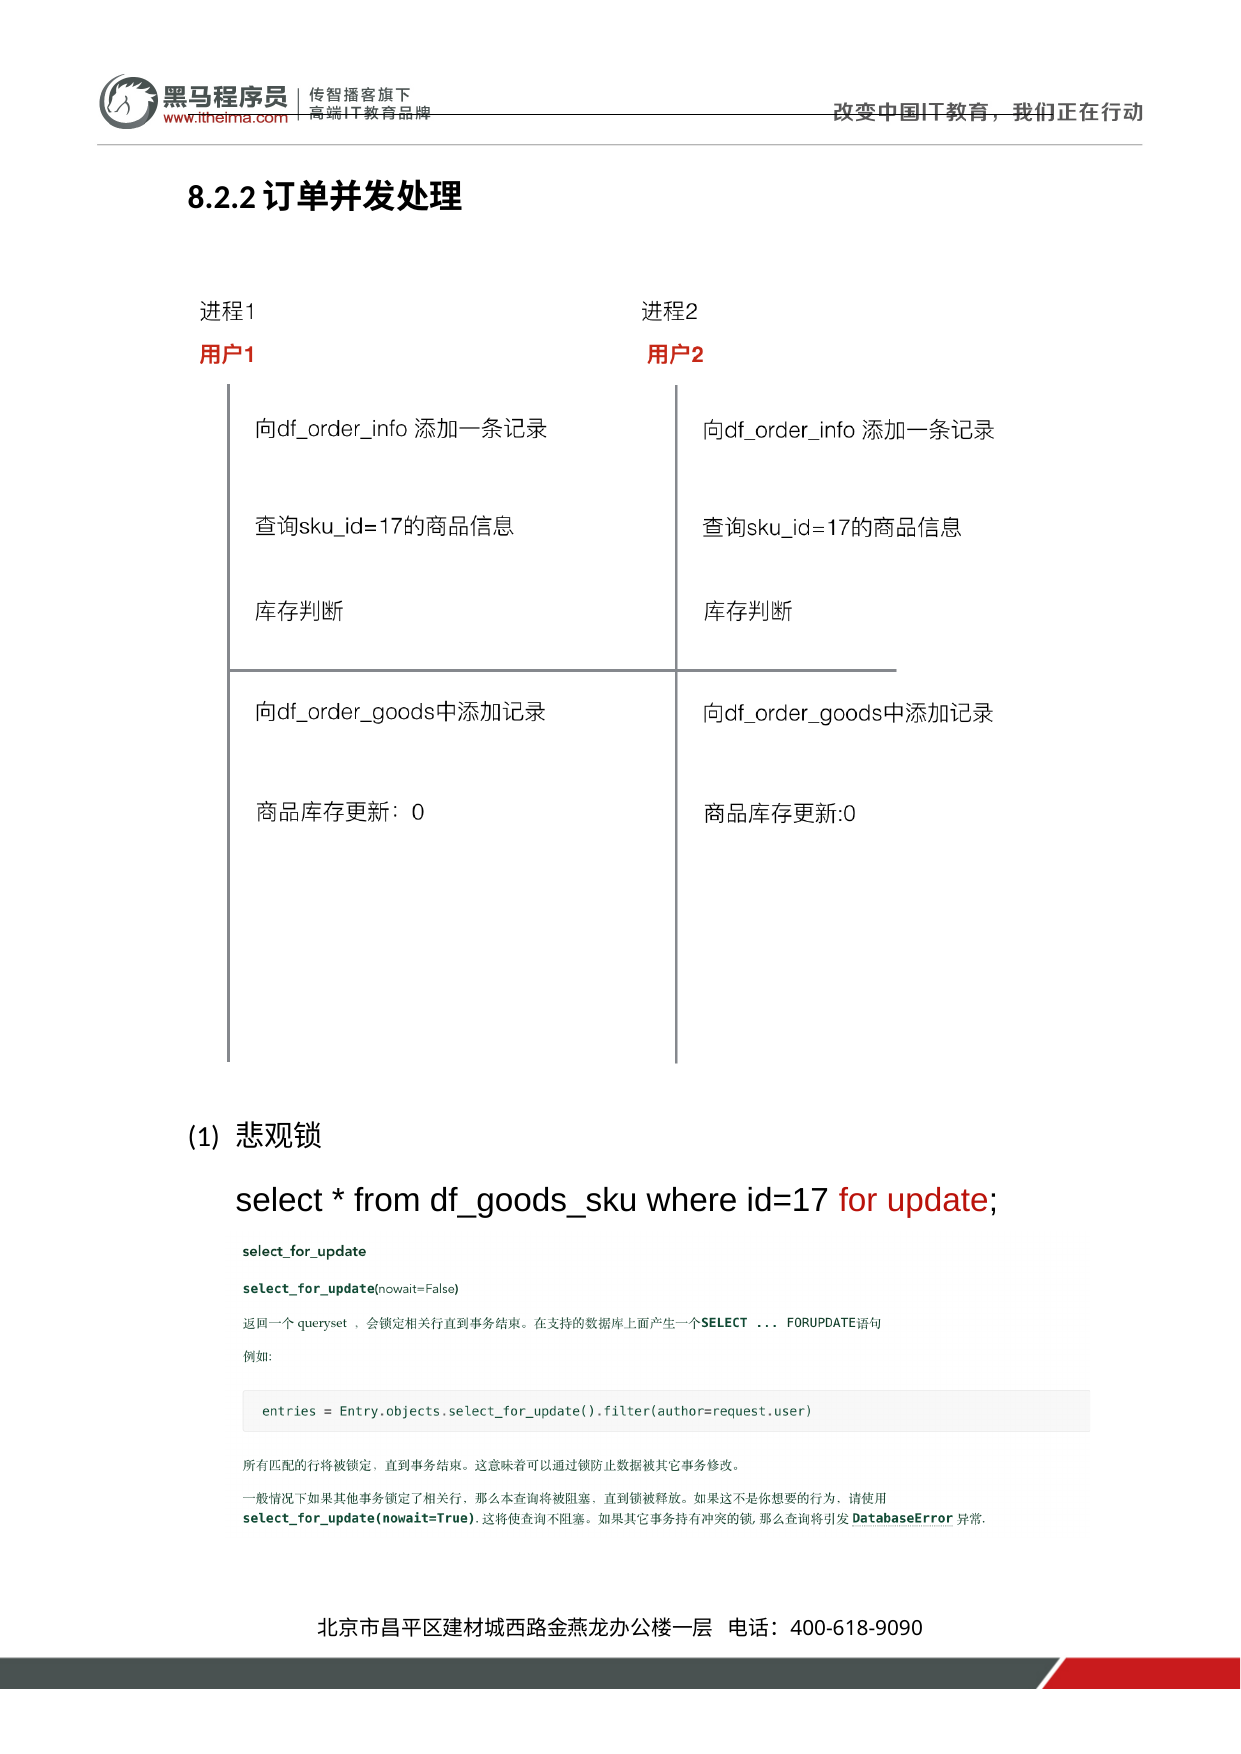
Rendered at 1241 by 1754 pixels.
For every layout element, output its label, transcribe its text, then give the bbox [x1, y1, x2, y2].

list select * from df_goods_sku where id=17 for update; [235, 1167, 1053, 1231]
picture [0, 1599, 1241, 1689]
picture [187, 290, 1053, 1068]
picture [225, 1231, 1091, 1538]
list 悲观锁 [187, 1102, 1053, 1167]
subtitle 8.2.2订单并发处理 [187, 162, 1053, 227]
picture [0, 3, 1241, 153]
